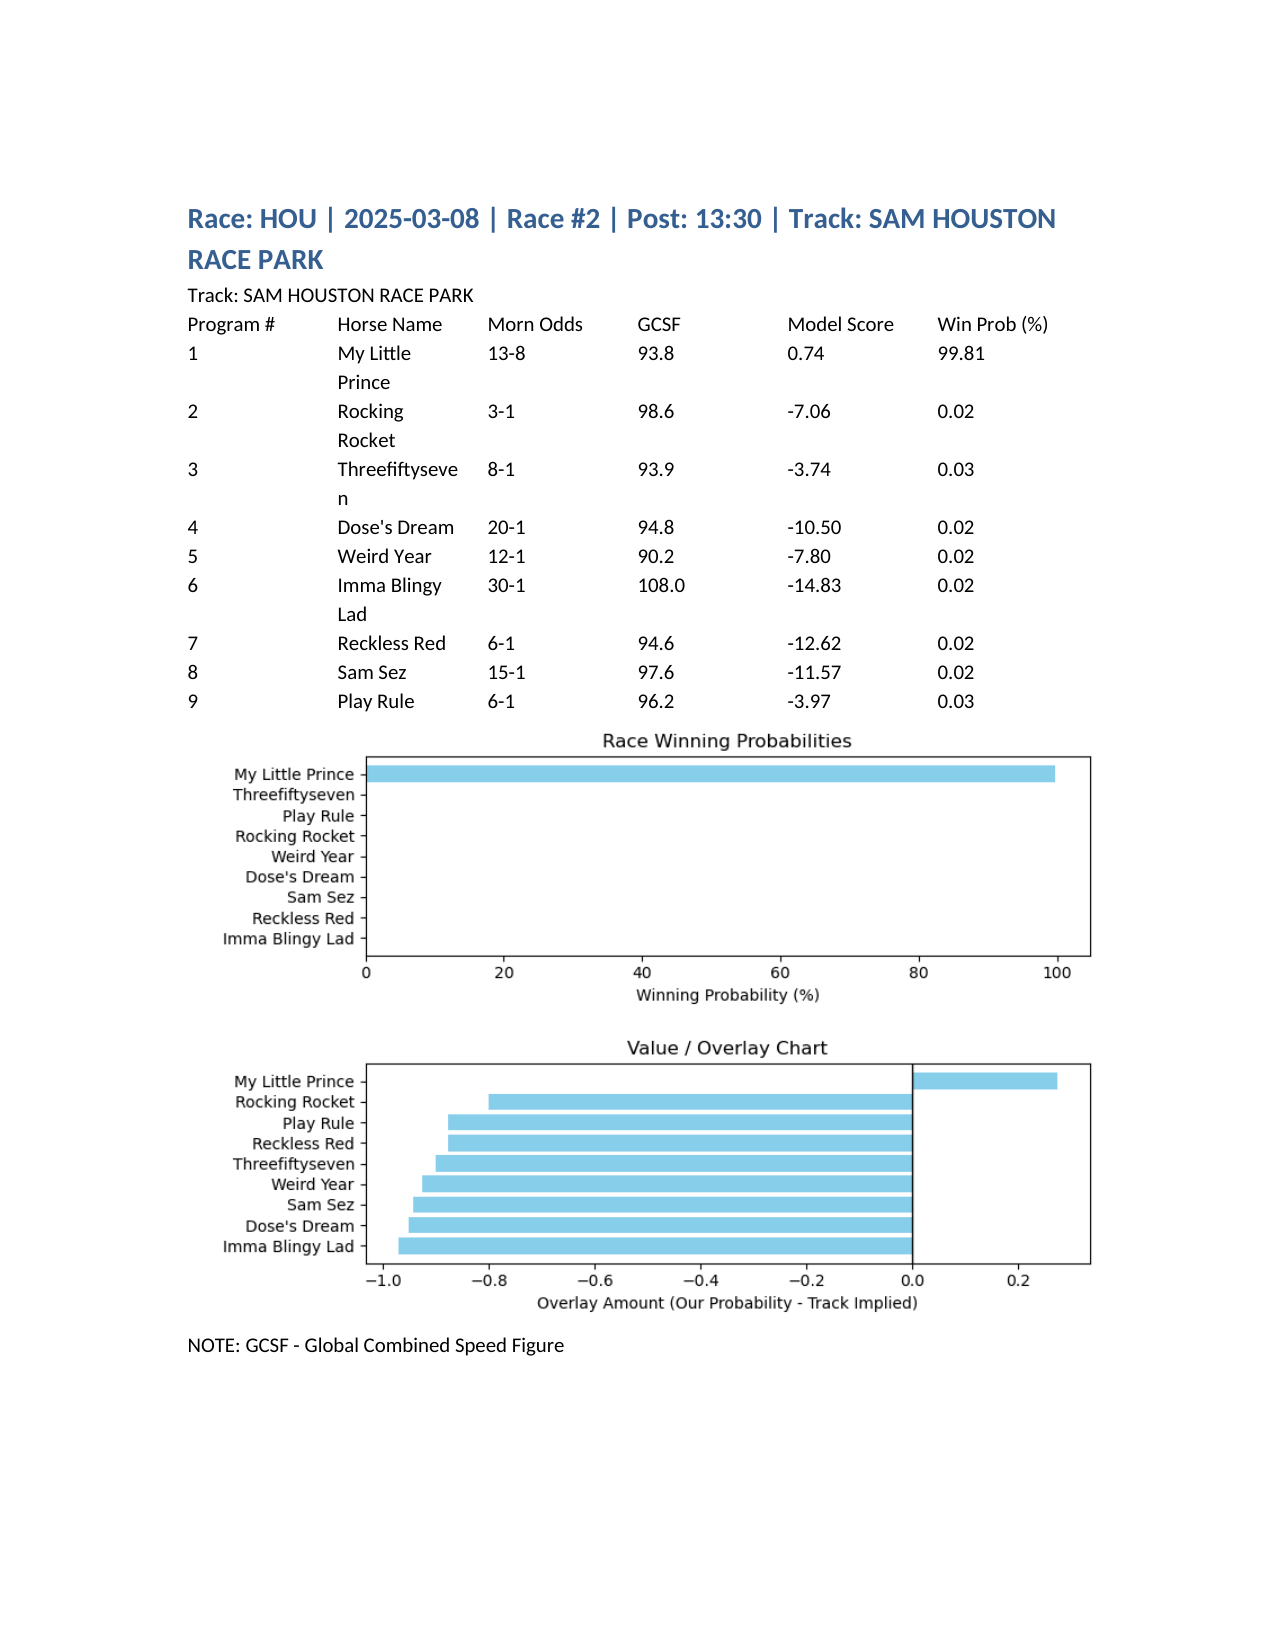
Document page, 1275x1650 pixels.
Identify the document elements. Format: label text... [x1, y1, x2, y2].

picture [206, 717, 1107, 1021]
text NOTE: GCSF - Global Combined Speed Figure [187, 1332, 1087, 1358]
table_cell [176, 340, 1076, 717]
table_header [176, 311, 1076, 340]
subtitle Race: HOU | 2025-03-08 | Race #2 | Post: 13:30 | Track: SAM HOUSTON RACE PARK [187, 200, 1087, 277]
text Track: SAM HOUSTON RACE PARK [187, 282, 1087, 307]
picture [206, 1024, 1107, 1329]
